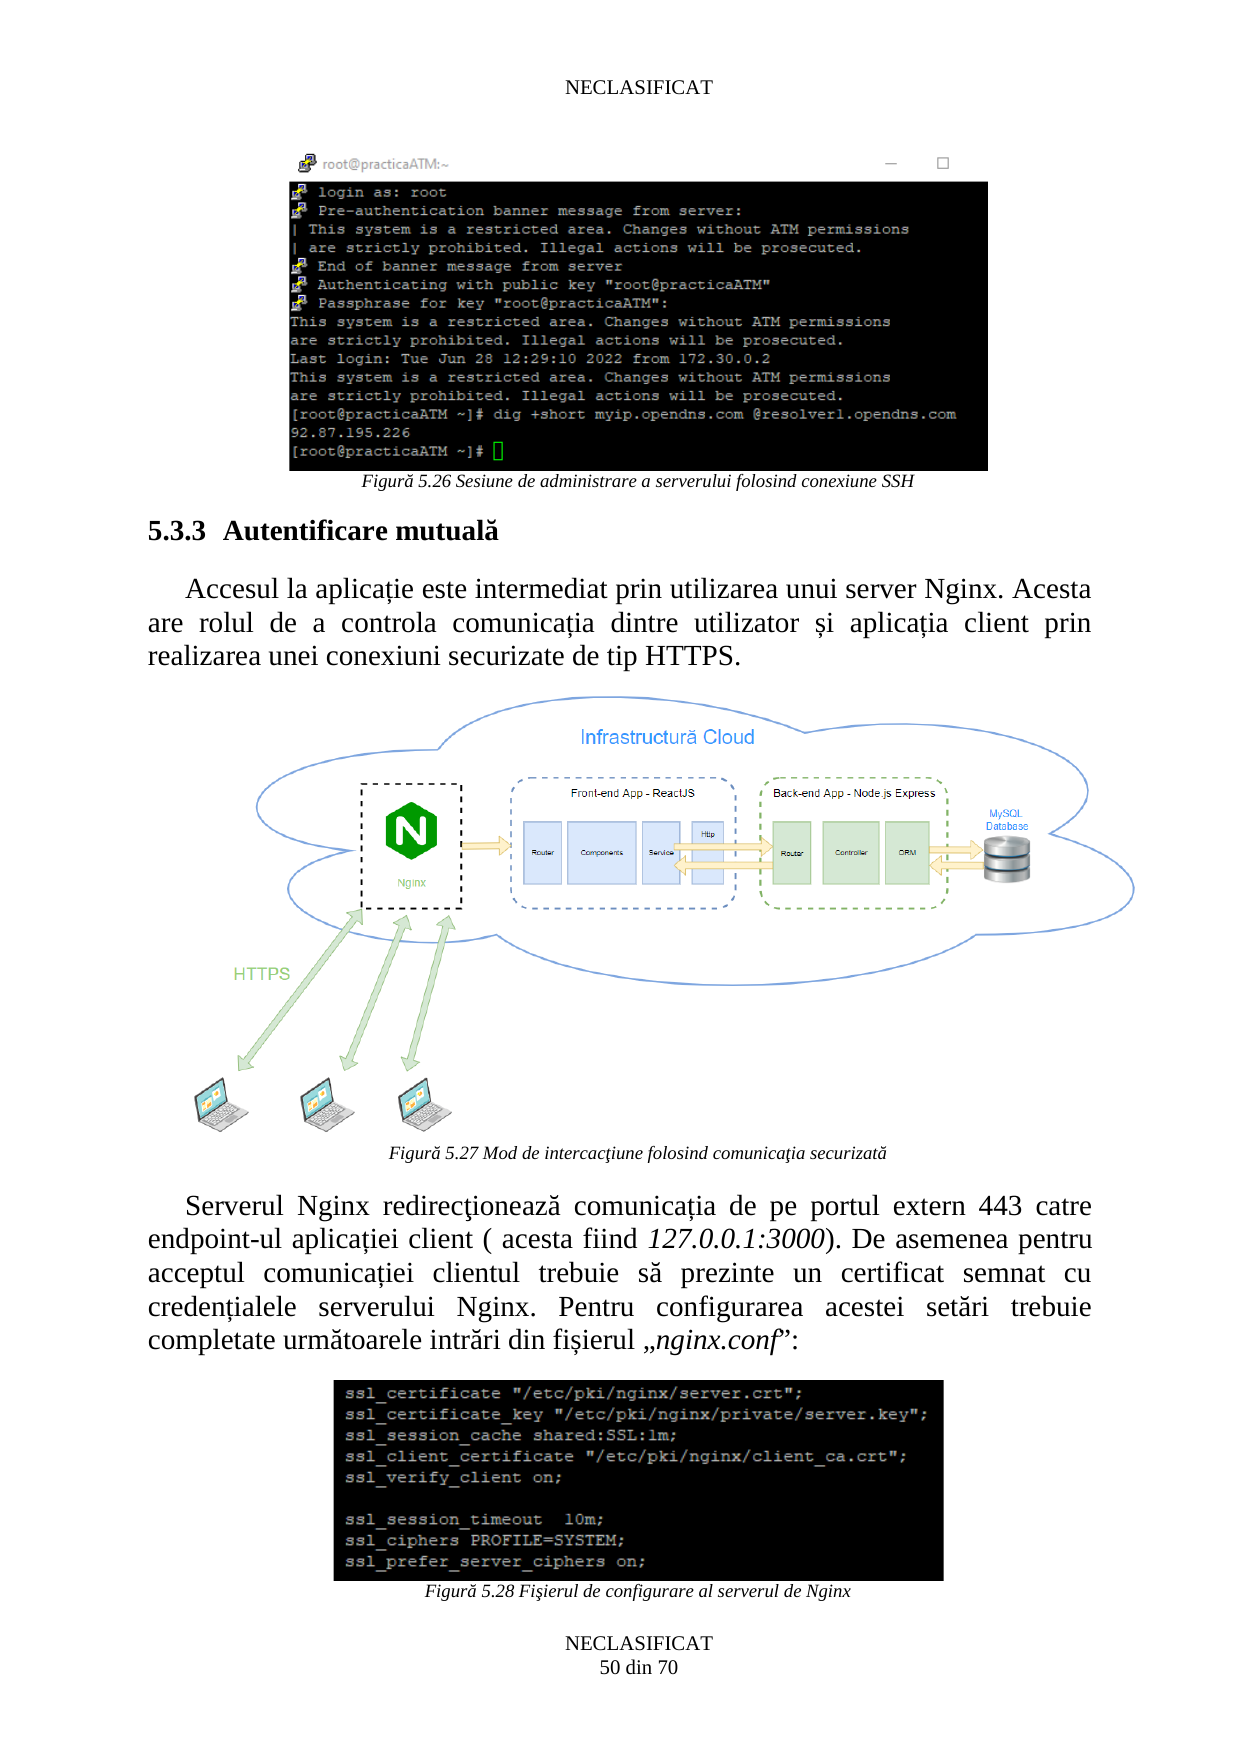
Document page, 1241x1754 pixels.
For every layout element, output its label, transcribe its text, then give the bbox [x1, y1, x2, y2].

subtitle Autentificare mutuală [148, 513, 1092, 546]
picture [184, 696, 1138, 1142]
text Accesul la aplicație este intermediat prin utilizarea unui server Nginx. Acesta are rolul de a controla comunicația dintre utilizator și aplicația client prin realizarea unei conexiuni securizate de tip HTTPS. [148, 571, 1092, 672]
picture [289, 147, 988, 471]
text Serverul Nginx redirecţionează comunicația de pe portul extern 443 catre endpoint-ul aplicației client ( acesta fiind 127.0.0.1:3000). De asemenea pentru acceptul comunicației clientul trebuie să prezinte un certificat semnat cu credențialele serverului Nginx. Pentru configurarea acestei setări trebuie completate următoarele intrări din fișierul „nginx.conf”: [148, 1188, 1092, 1356]
picture [333, 1380, 944, 1581]
